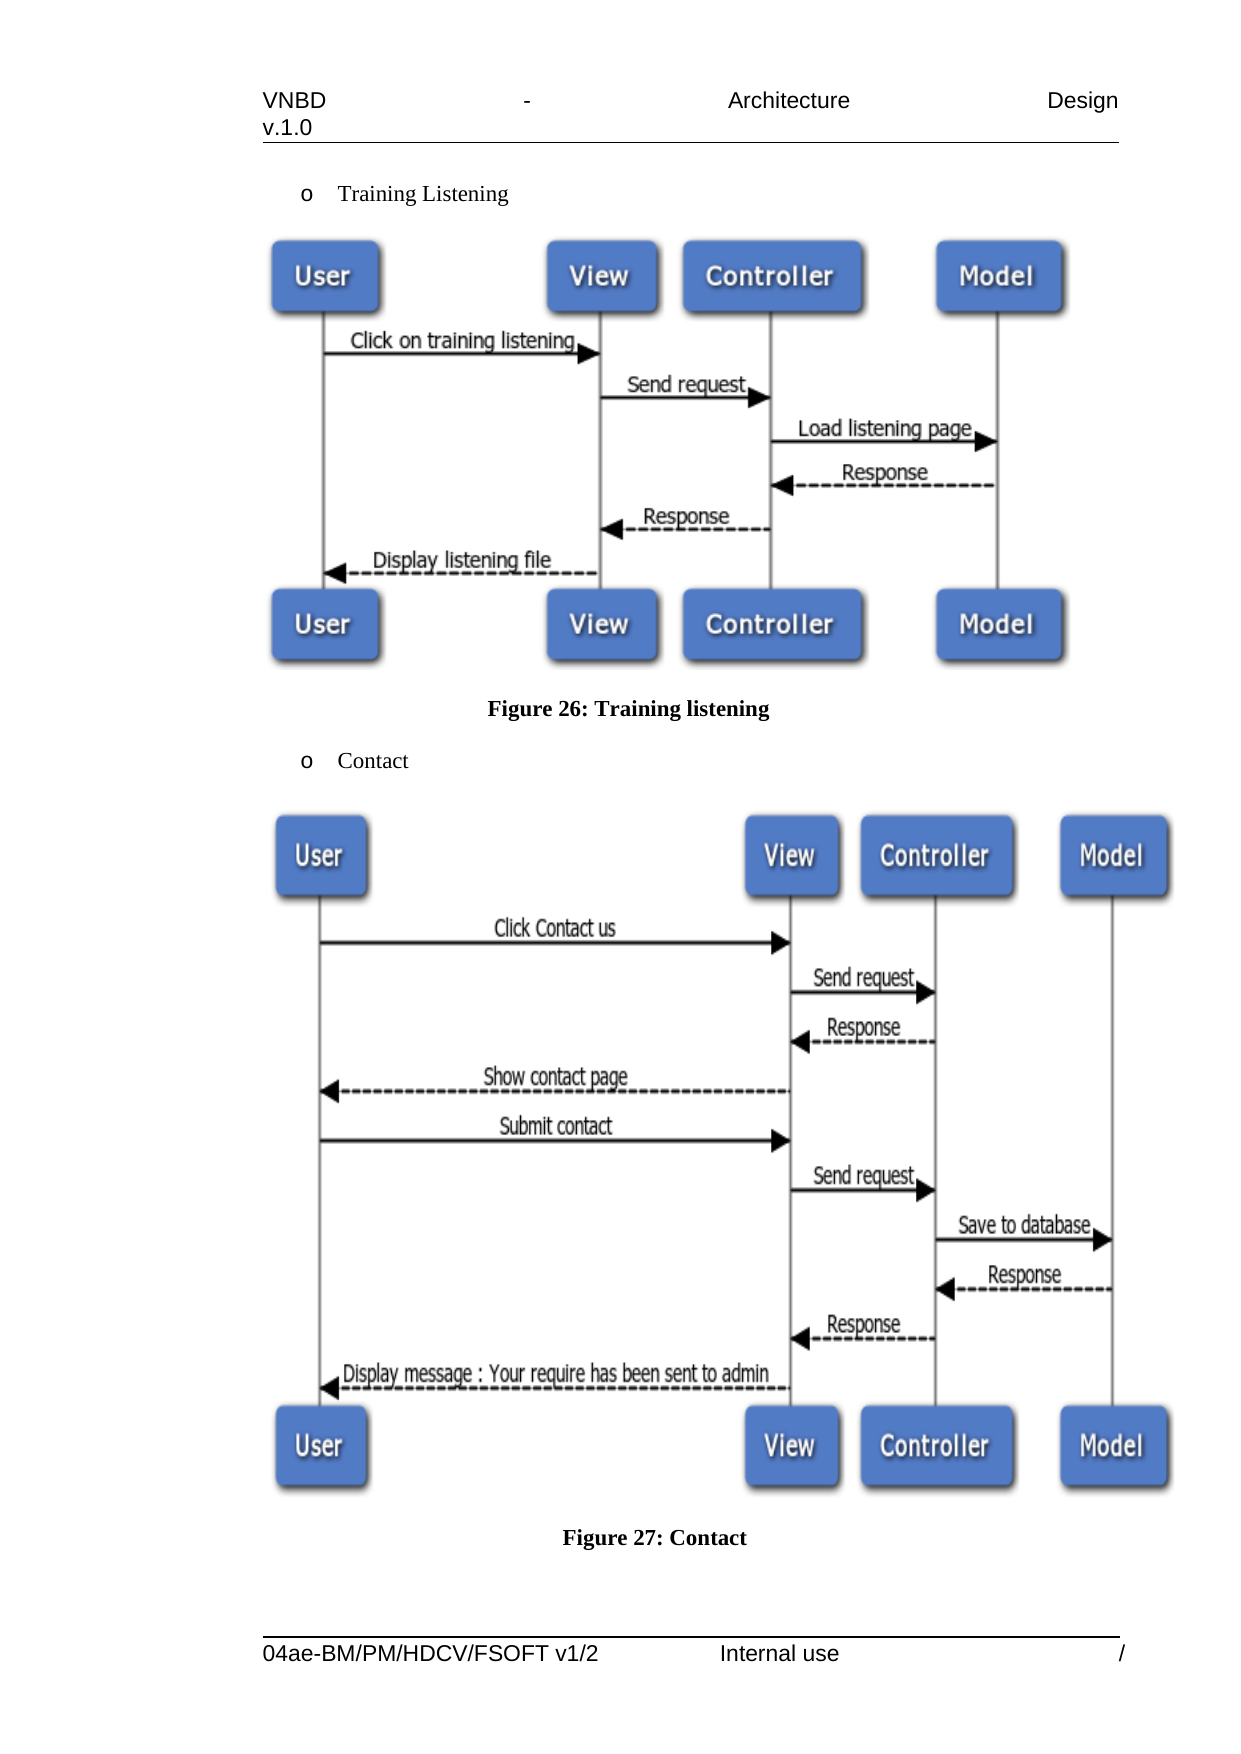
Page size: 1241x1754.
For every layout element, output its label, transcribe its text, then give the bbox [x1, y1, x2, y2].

picture [262, 801, 1177, 1499]
picture [262, 234, 1072, 670]
list Training Listening [300, 180, 1120, 208]
text Figure 26: Training listening [412, 695, 1120, 721]
list Contact [300, 747, 1120, 775]
text Figure 27: Contact [562, 1524, 1120, 1550]
